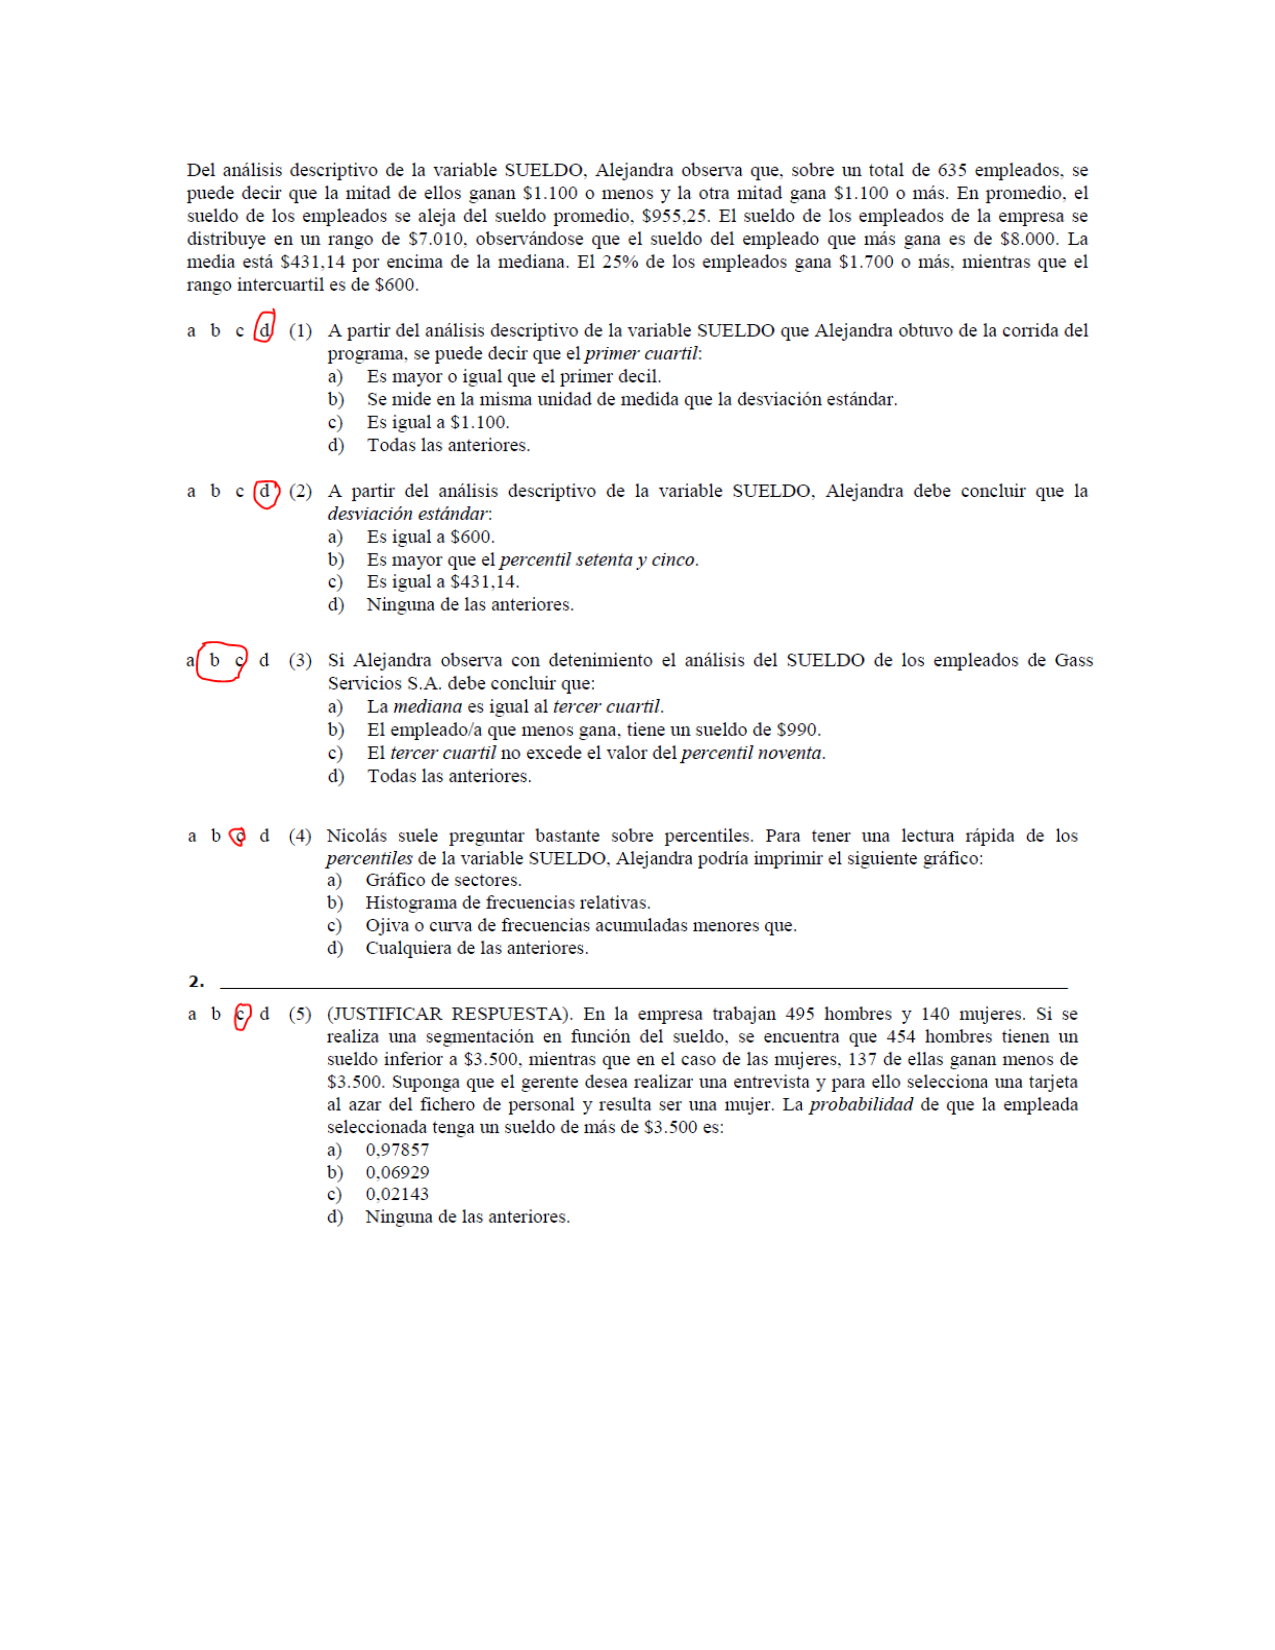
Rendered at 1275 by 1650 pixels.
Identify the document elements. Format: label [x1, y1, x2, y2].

picture [177, 640, 1098, 798]
picture [177, 147, 1098, 622]
picture [177, 816, 1098, 1233]
